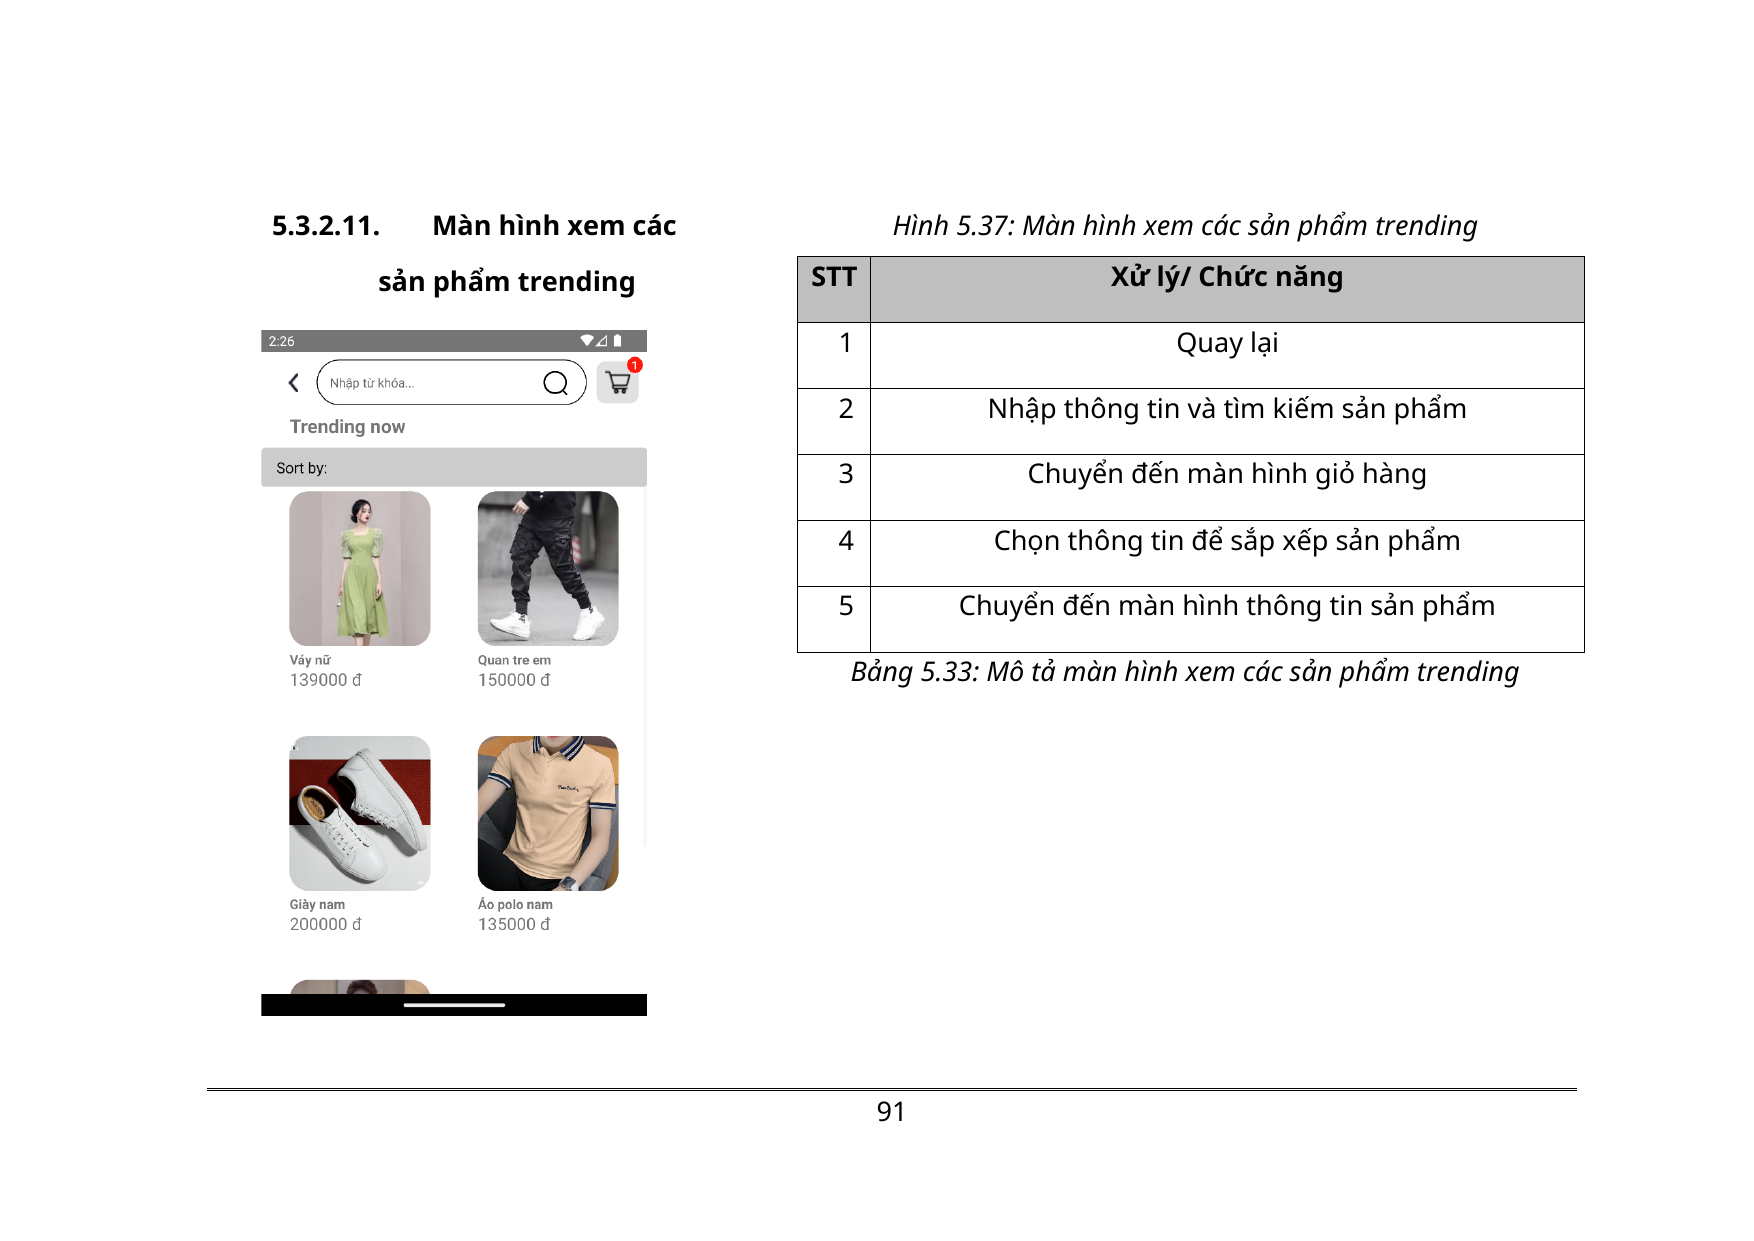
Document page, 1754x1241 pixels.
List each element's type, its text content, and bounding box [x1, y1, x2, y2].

table_cell [798, 587, 870, 652]
table_cell [798, 521, 870, 586]
table_cell [798, 389, 870, 454]
table_cell Quay lại [871, 323, 1584, 388]
picture [261, 330, 647, 1016]
table_cell [798, 455, 870, 520]
table_cell Chuyển đến màn hình giỏ hàng [871, 455, 1584, 520]
table_cell [798, 323, 870, 388]
table_cell Chọn thông tin để sắp xếp sản phẩm [871, 521, 1584, 586]
table_header Xử lý/ Chức năng [871, 257, 1584, 322]
subtitle Màn hình xem các sản phẩm trending [272, 207, 702, 299]
table_header STT [798, 257, 870, 322]
table_cell Chuyển đến màn hình thông tin sản phẩm [871, 587, 1584, 652]
table_cell Nhập thông tin và tìm kiếm sản phẩm [871, 389, 1584, 454]
